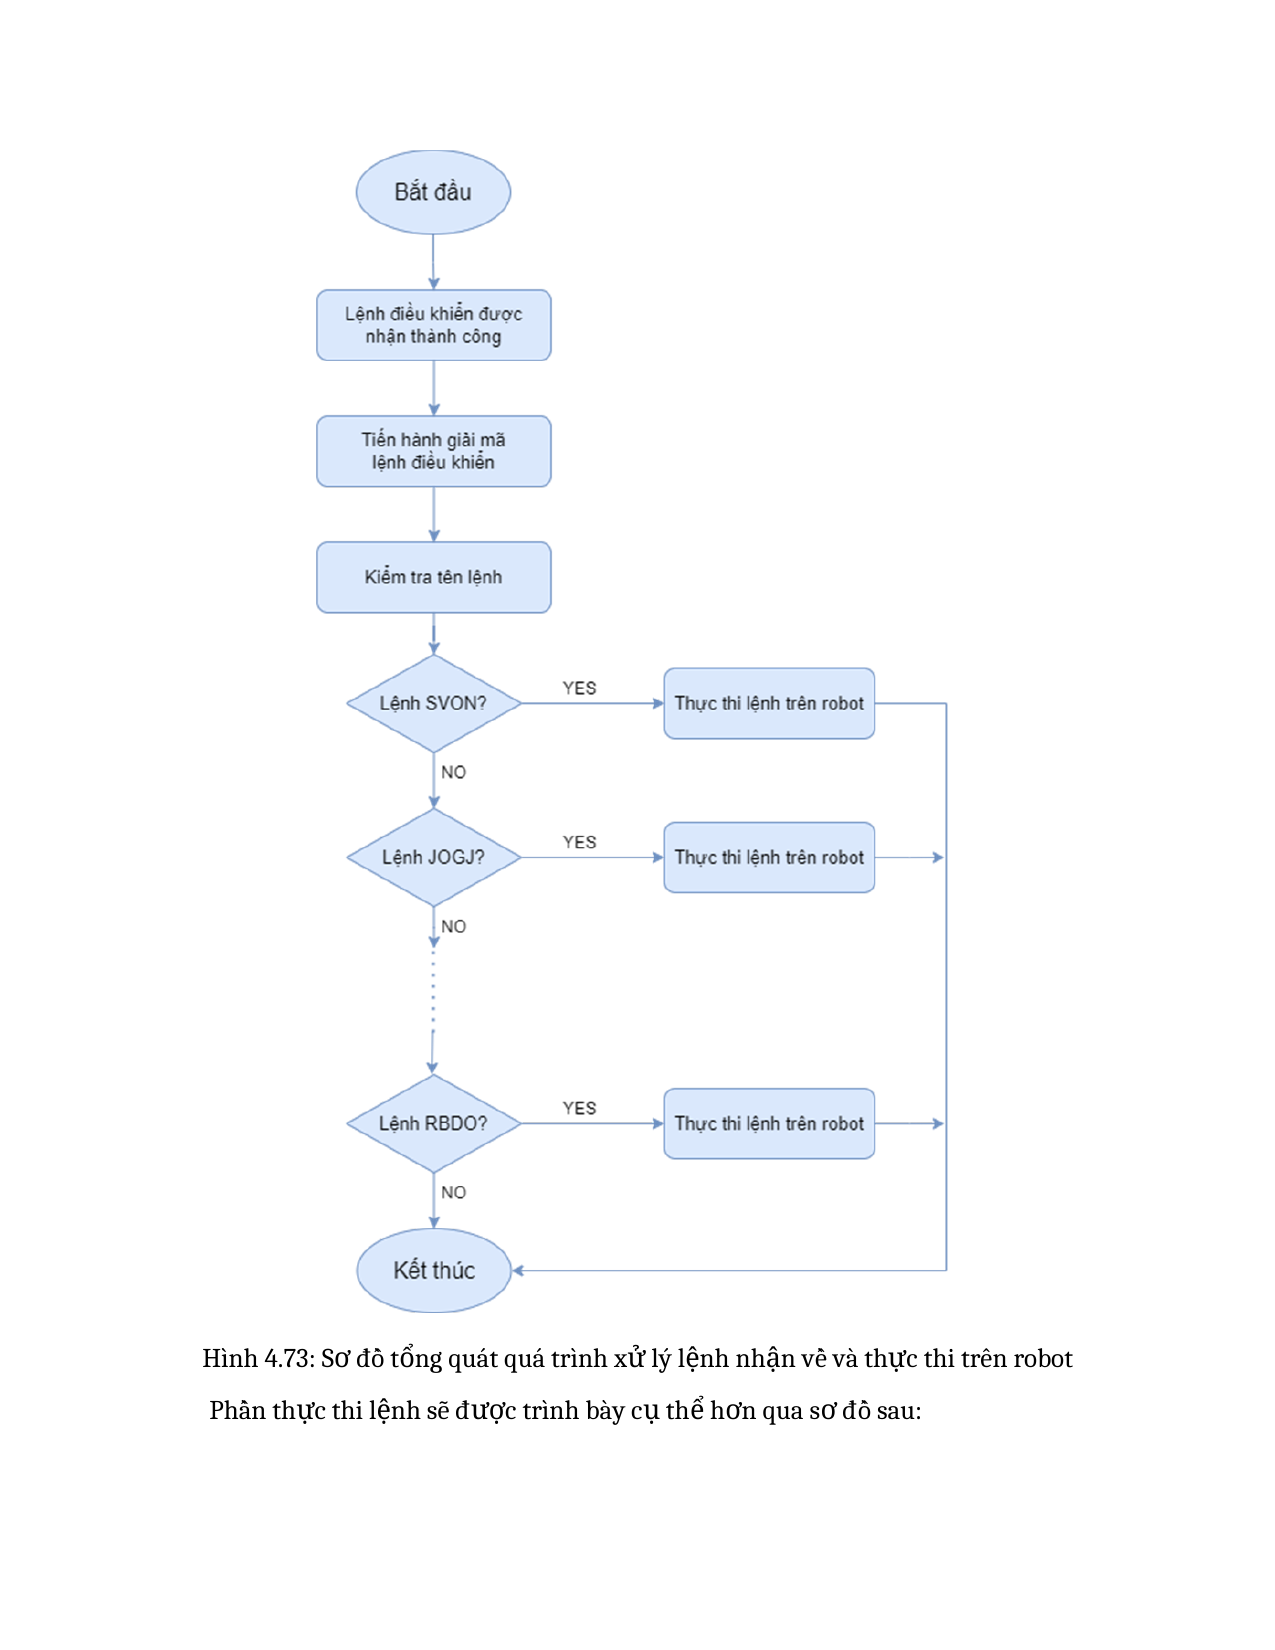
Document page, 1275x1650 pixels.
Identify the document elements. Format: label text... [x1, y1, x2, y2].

picture [316, 150, 959, 1313]
text Phần thực thi lệnh sẽ được trình bày cụ thể hơn qua sơ đồ sau: [150, 1395, 1125, 1426]
